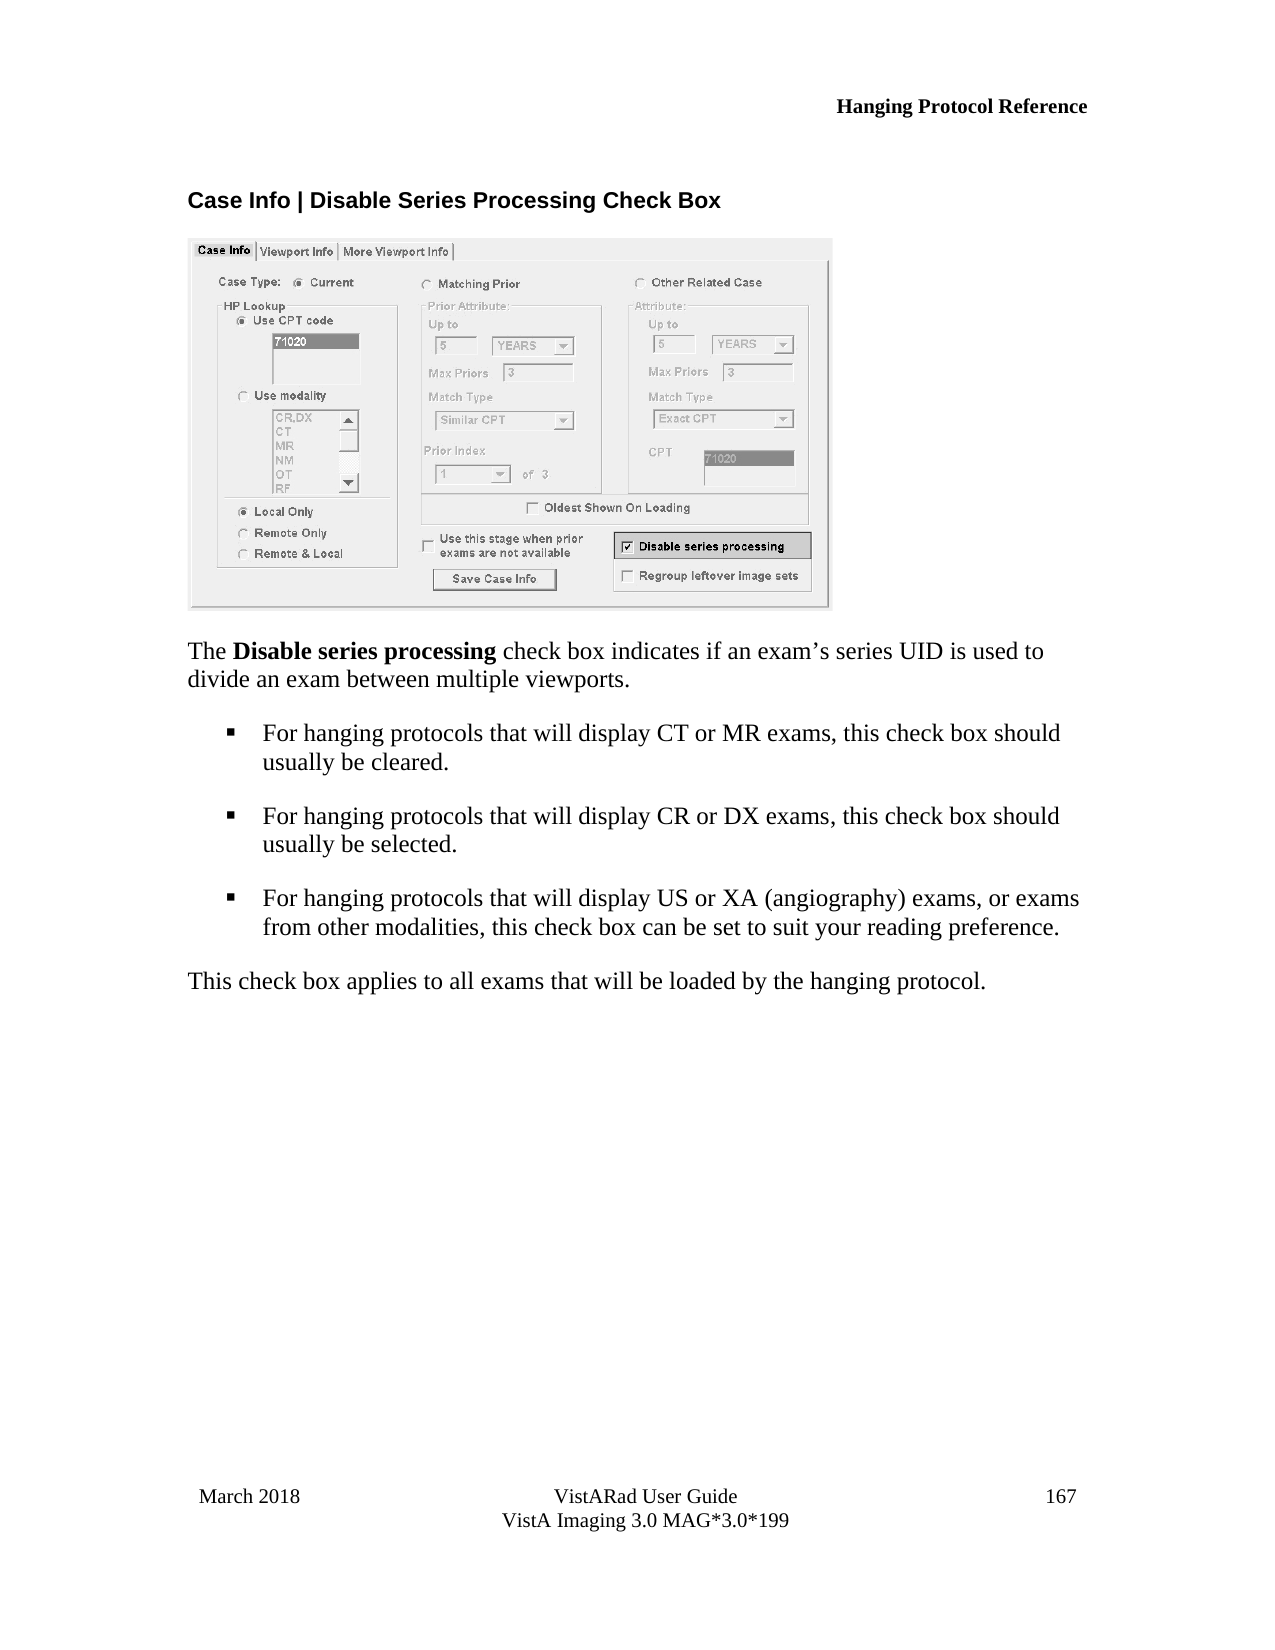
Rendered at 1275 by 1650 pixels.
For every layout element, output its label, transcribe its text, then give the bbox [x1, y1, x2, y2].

list For hanging protocols that will display CT or MR exams, this check box should usually be cleared. [225, 718, 1087, 776]
list For hanging protocols that will display CR or DX exams, this check box should usually be selected. [225, 801, 1087, 858]
list For hanging protocols that will display US or XA (angiography) exams, or exams from other modalities, this check box can be set to suit your reading preference. [225, 883, 1087, 941]
subtitle Case Info | Disable Series Processing Check Box [187, 187, 1087, 214]
text This check box applies to all exams that will be loaded by the hanging protocol. [187, 966, 1087, 994]
text The Disable series processing check box indicates if an exam’s series UID is used to divide an exam between multiple viewports. [187, 636, 1087, 693]
